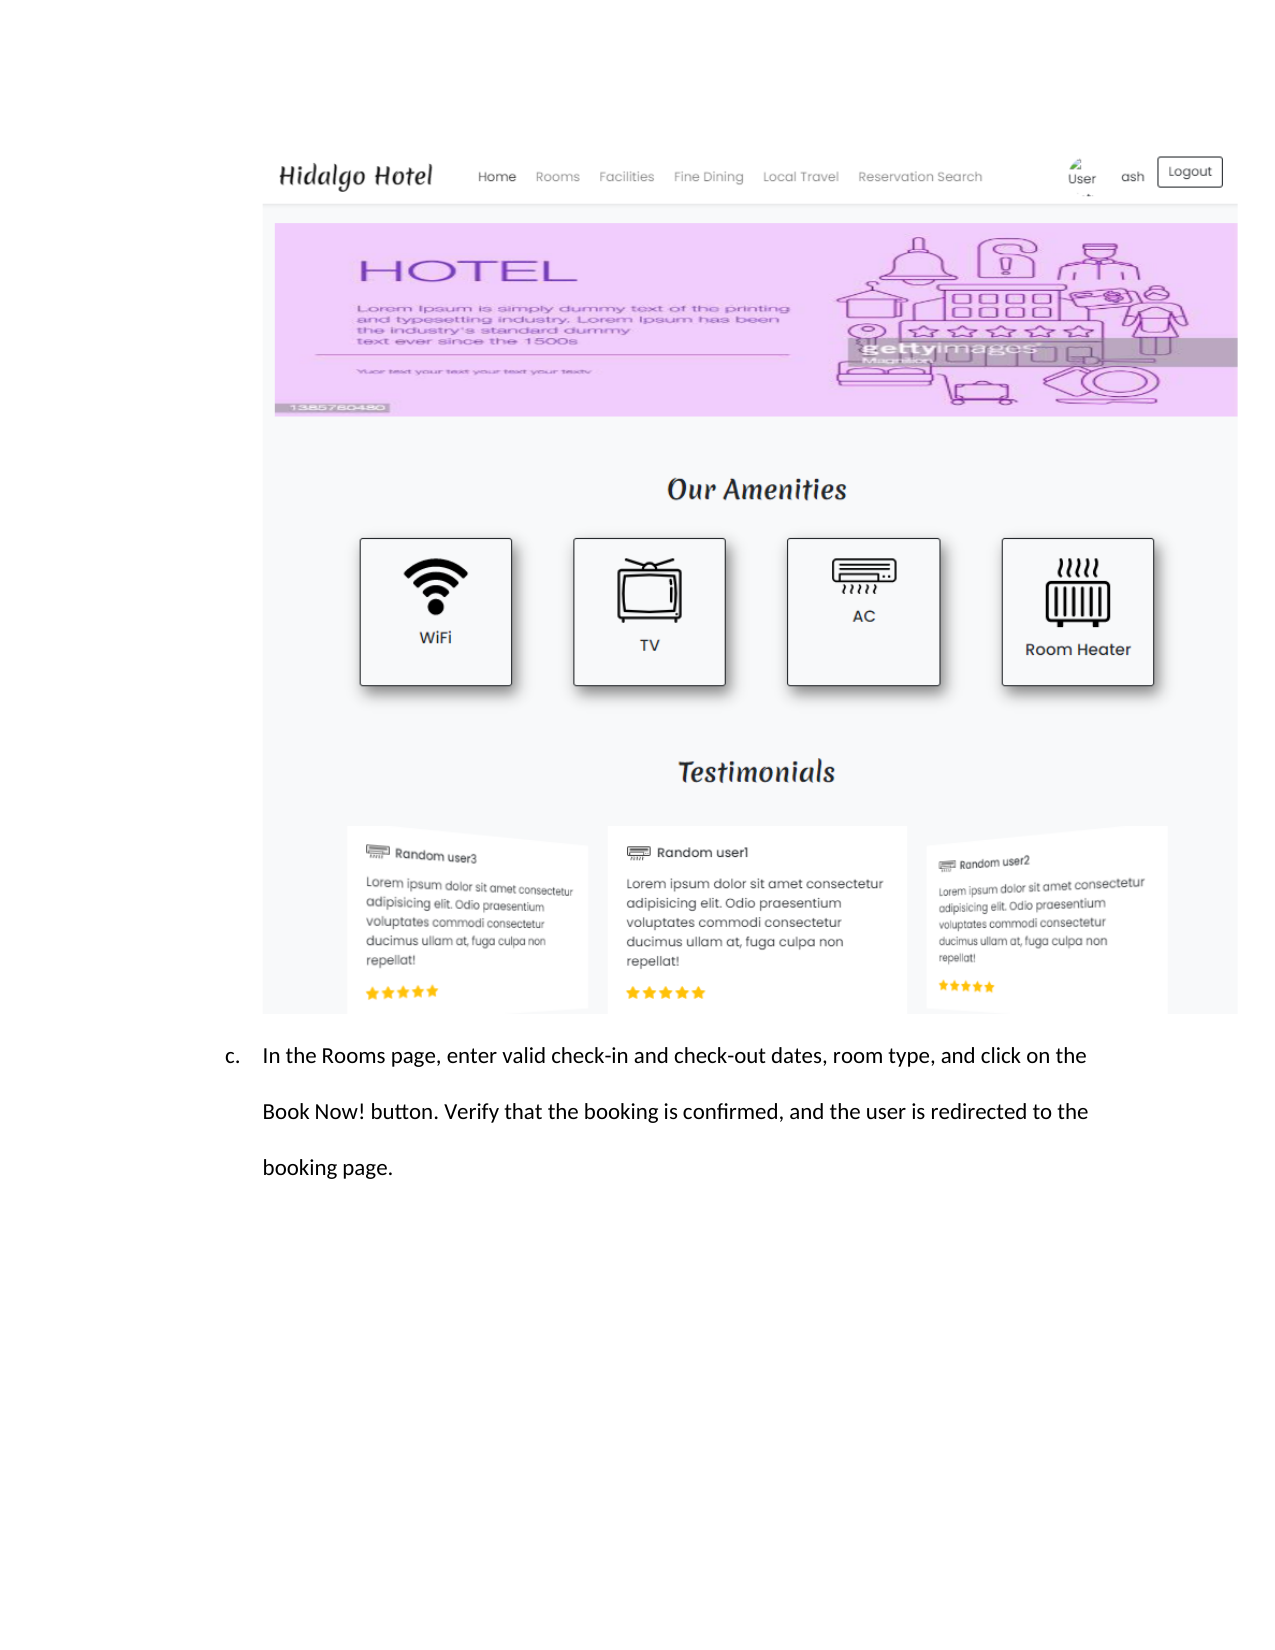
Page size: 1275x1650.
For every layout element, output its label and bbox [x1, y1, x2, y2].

list [225, 1041, 1125, 1181]
picture [262, 150, 1238, 1014]
